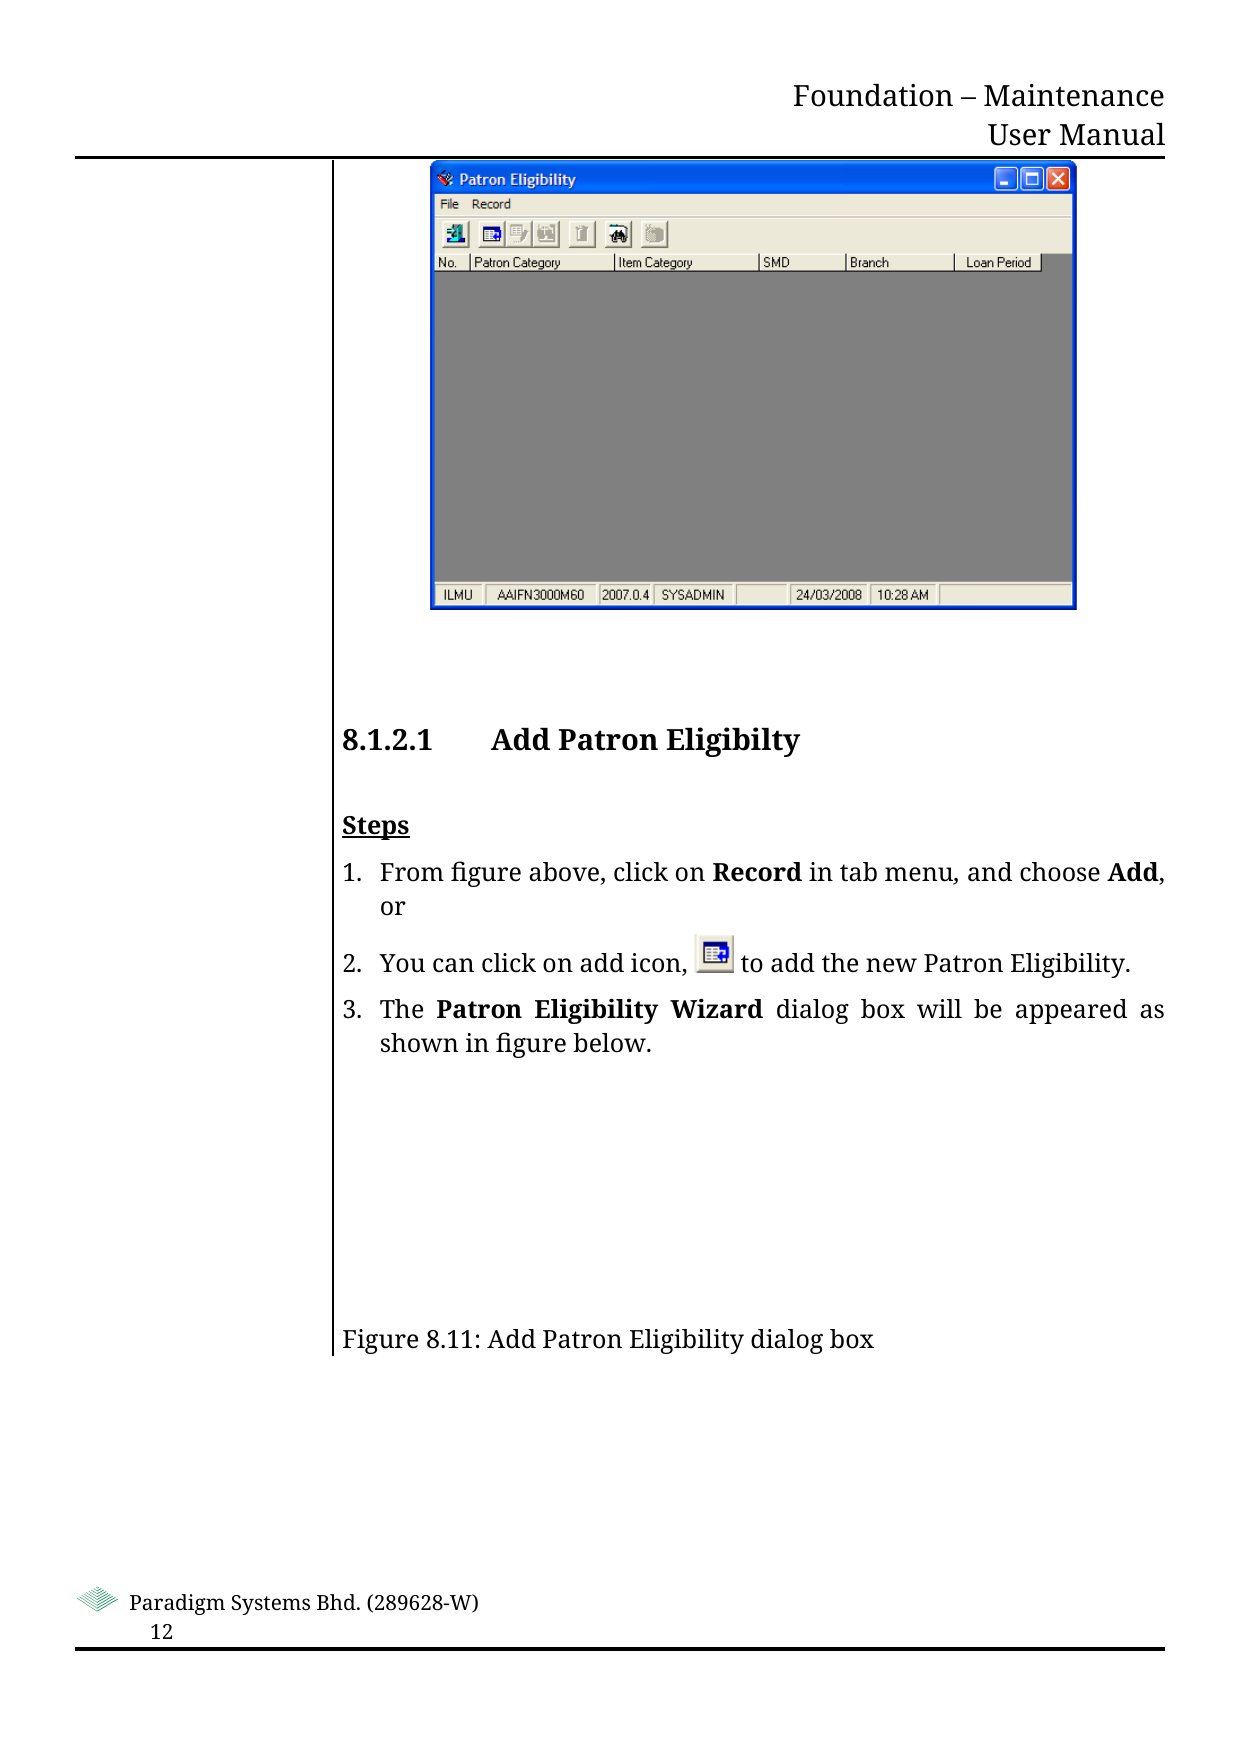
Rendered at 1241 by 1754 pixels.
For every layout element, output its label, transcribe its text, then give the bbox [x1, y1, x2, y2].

picture [694, 934, 734, 973]
text Figure 8.11: Add Patron Eligibility dialog box [334, 1322, 1165, 1356]
picture [75, 1587, 119, 1612]
list The Patron Eligibility Wizard dialog box will be appeared as shown in figure below. [334, 992, 1165, 1060]
list From figure above, click on Record in tab menu, and choose Add, or [334, 854, 1165, 922]
text Steps [334, 808, 1165, 842]
picture [429, 159, 1078, 610]
subtitle Add Patron Eligibilty [334, 719, 1165, 759]
list You can click on add icon, to add the new Patron Eligibility. [334, 935, 1165, 979]
